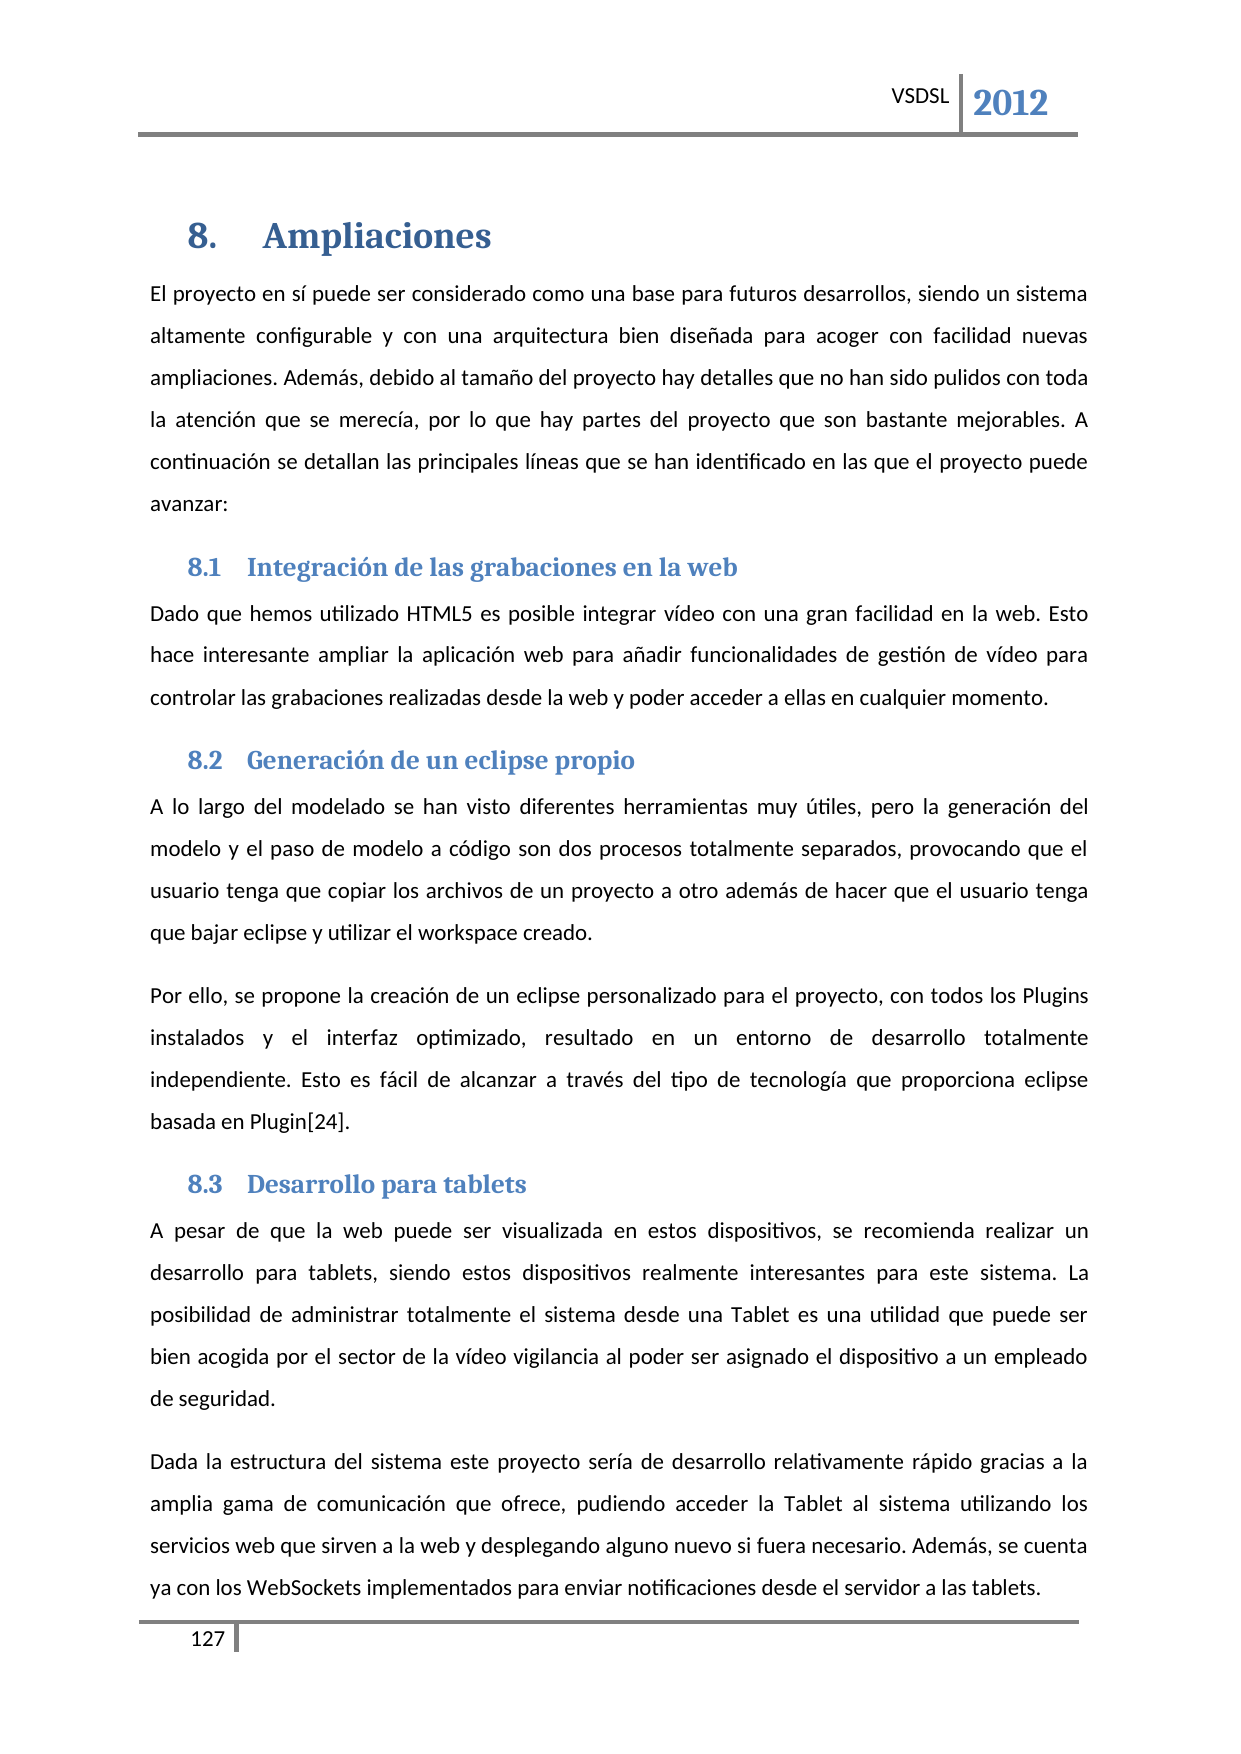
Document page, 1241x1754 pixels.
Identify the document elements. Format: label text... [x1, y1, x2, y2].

text El proyecto en sí puede ser considerado como una base para futuros desarrollos, siendo un sistema altamente configurable y con una arquitectura bien diseñada para acoger con facilidad nuevas ampliaciones. Además, debido al tamaño del proyecto hay detalles que no han sido pulidos con toda la atención que se merecía, por lo que hay partes del proyecto que son bastante mejorables. A continuación se detallan las principales líneas que se han identificado en las que el proyecto puede avanzar: [150, 279, 1090, 517]
subtitle Integración de las grabaciones en la web [187, 552, 1090, 583]
text Dado que hemos utilizado HTML5 es posible integrar vídeo con una gran facilidad en la web. Esto hace interesante ampliar la aplicación web para añadir funcionalidades de gestión de vídeo para controlar las grabaciones realizadas desde la web y poder acceder a ellas en cualquier momento. [150, 599, 1090, 711]
subtitle Ampliaciones [187, 214, 1090, 258]
text A pesar de que la web puede ser visualizada en estos dispositivos, se recomienda realizar un desarrollo para tablets, siendo estos dispositivos realmente interesantes para este sistema. La posibilidad de administrar totalmente el sistema desde una Tablet es una utilidad que puede ser bien acogida por el sector de la vídeo vigilancia al poder ser asignado el dispositivo a un empleado de seguridad. [150, 1216, 1090, 1412]
subtitle Desarrollo para tablets [187, 1169, 1090, 1201]
text Dada la estructura del sistema este proyecto sería de desarrollo relativamente rápido gracias a la amplia gama de comunicación que ofrece, pudiendo acceder la Tablet al sistema utilizando los servicios web que sirven a la web y desplegando alguno nuevo si fuera necesario. Además, se cuenta ya con los WebSockets implementados para enviar notificaciones desde el servidor a las tablets. [150, 1447, 1090, 1601]
text A lo largo del modelado se han visto diferentes herramientas muy útiles, pero la generación del modelo y el paso de modelo a código son dos procesos totalmente separados, provocando que el usuario tenga que copiar los archivos de un proyecto a otro además de hacer que el usuario tenga que bajar eclipse y utilizar el workspace creado. [150, 792, 1090, 946]
text Por ello, se propone la creación de un eclipse personalizado para el proyecto, con todos los Plugins instalados y el interfaz optimizado, resultado en un entorno de desarrollo totalmente independiente. Esto es fácil de alcanzar a través del tipo de tecnología que proporciona eclipse basada en Plugin[24]. [150, 981, 1090, 1135]
subtitle Generación de un eclipse propio [187, 745, 1090, 777]
